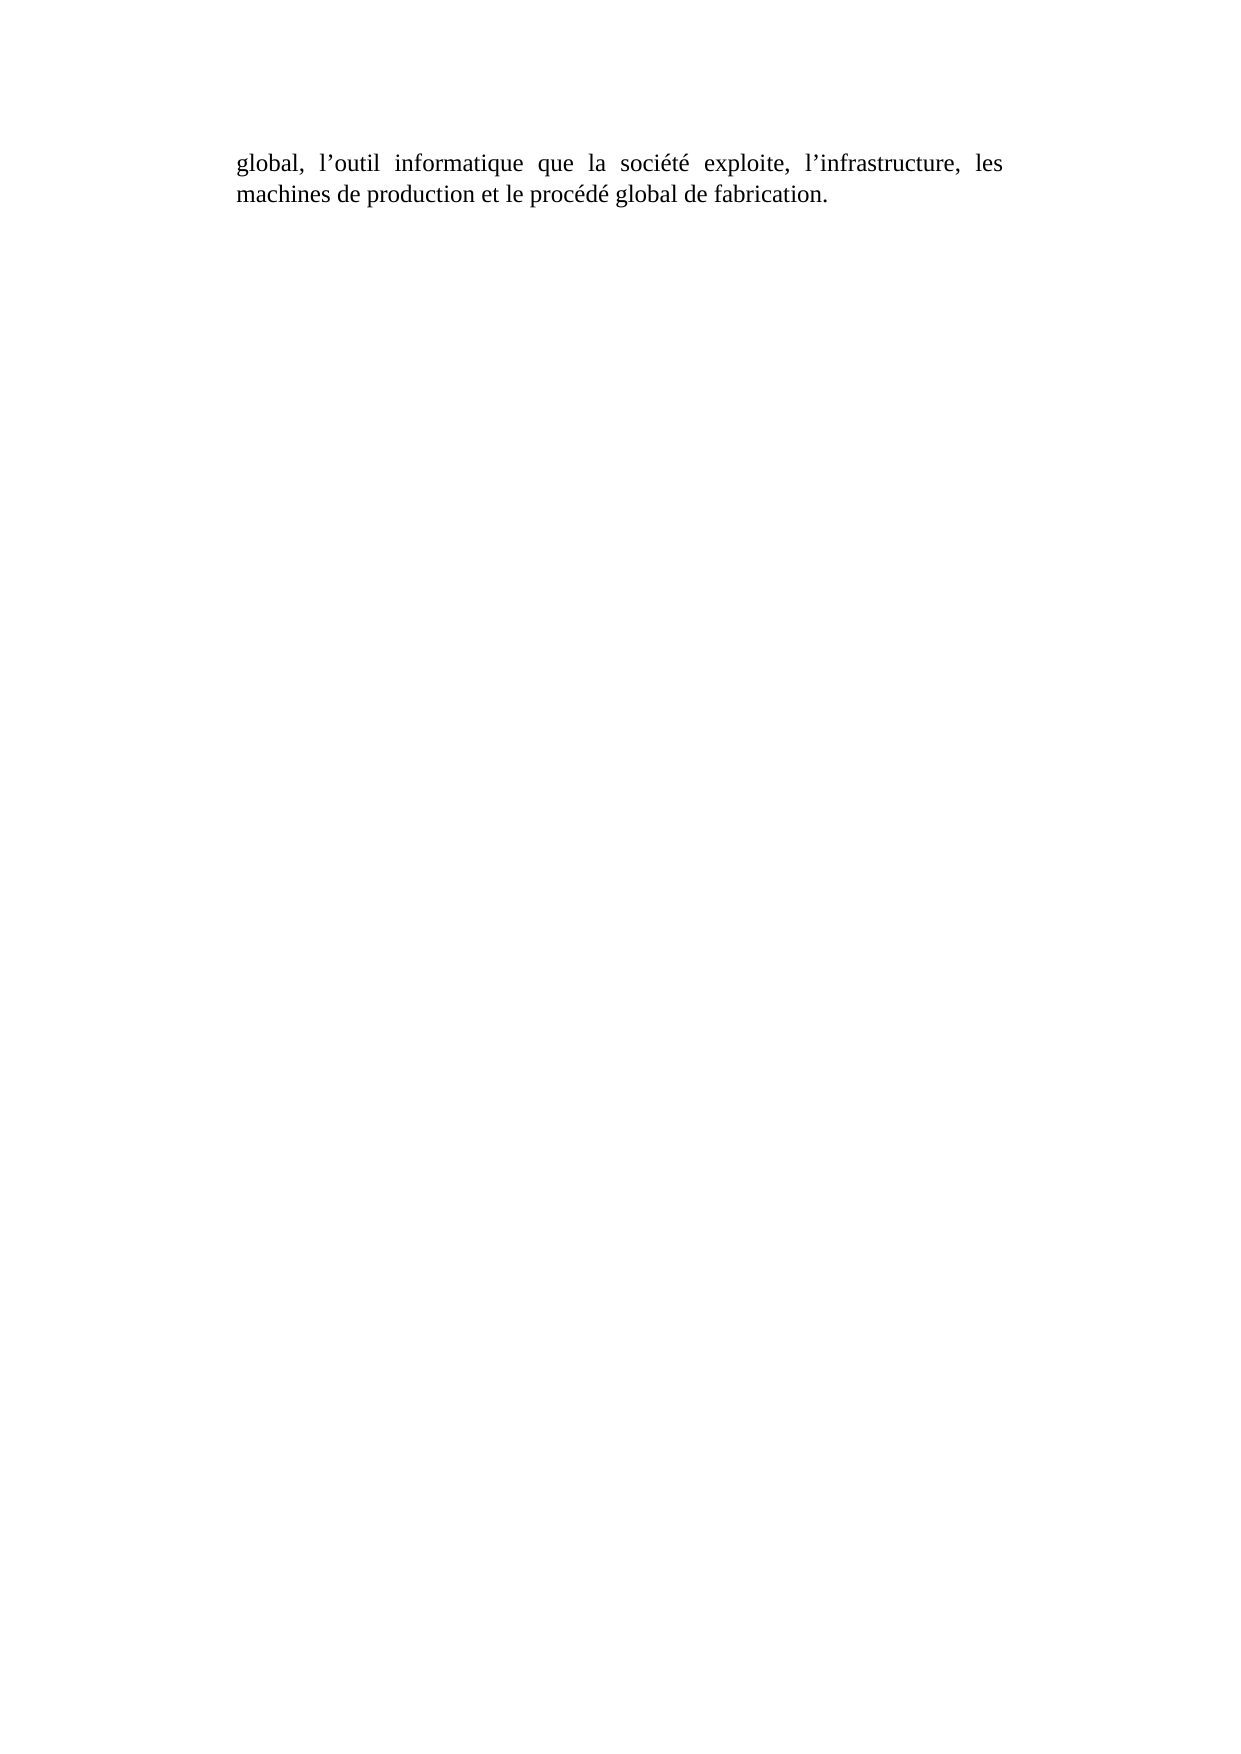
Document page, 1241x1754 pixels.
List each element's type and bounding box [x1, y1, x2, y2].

text [236, 148, 1004, 207]
